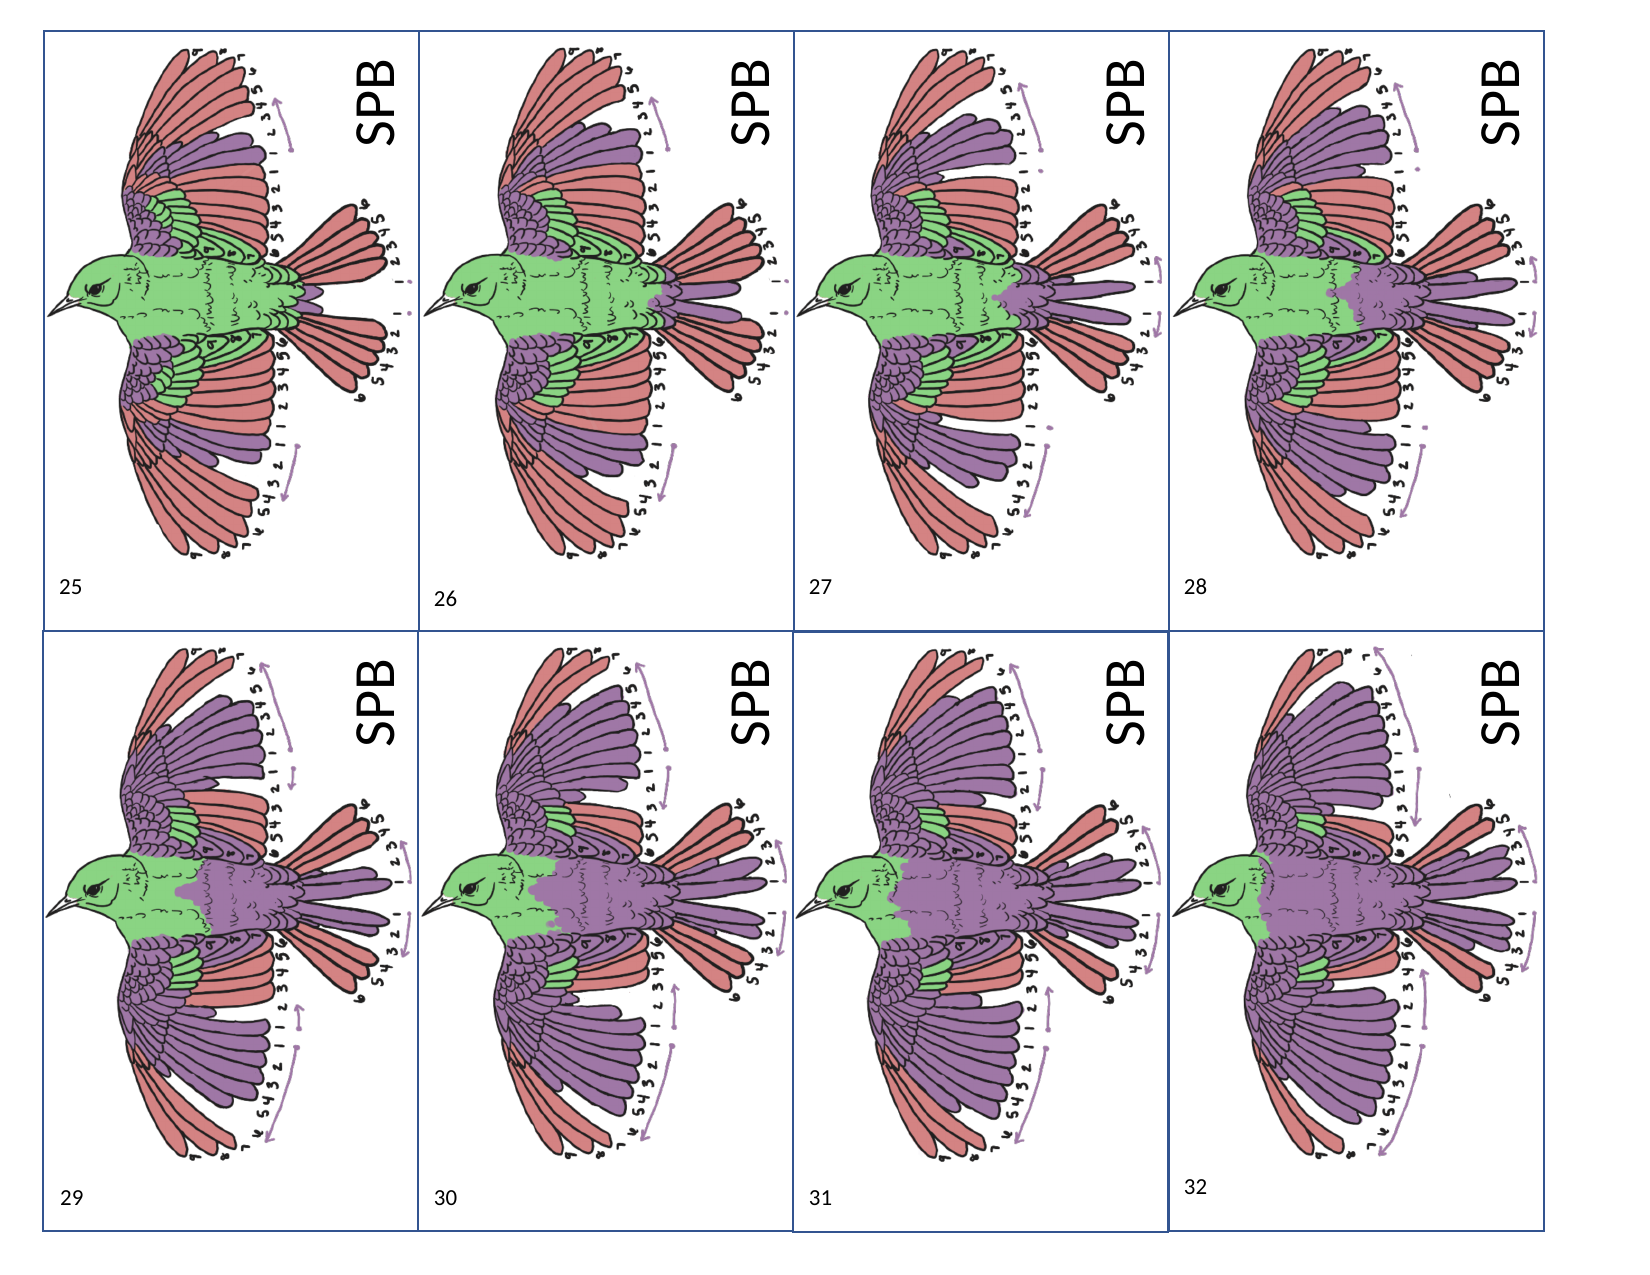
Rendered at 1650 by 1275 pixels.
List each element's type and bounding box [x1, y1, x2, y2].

picture [420, 32, 1555, 577]
picture [45, 32, 418, 576]
picture [418, 631, 1555, 1180]
picture [44, 632, 417, 1178]
